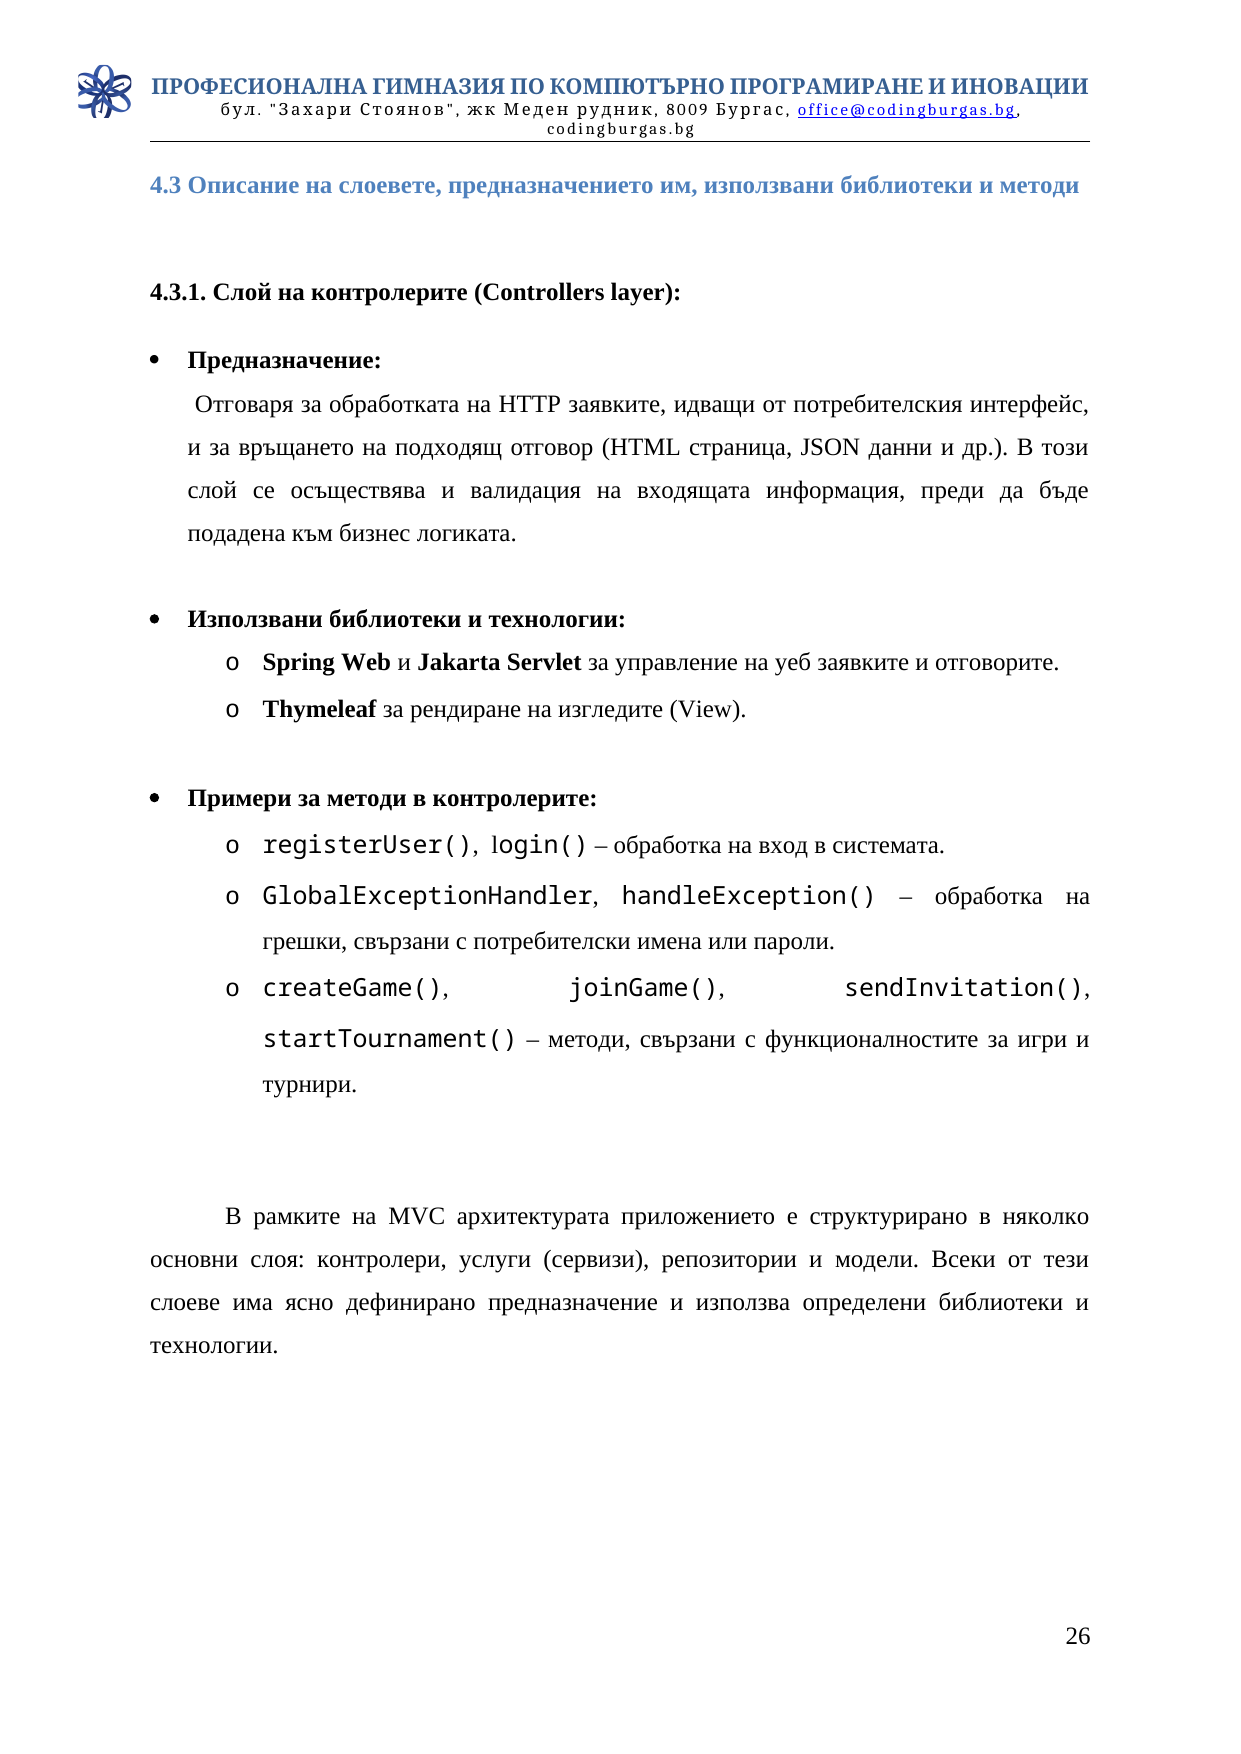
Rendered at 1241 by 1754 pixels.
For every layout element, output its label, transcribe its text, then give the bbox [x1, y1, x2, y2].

picture [78, 64, 132, 118]
list registerUser(), login() – обработка на вход в системата. [225, 826, 1090, 861]
text В рамките на MVC архитектурата приложението е структурирано в няколко основни слоя: контролери, услуги (сервизи), репозитории и модели. Всеки от тези слоеве има ясно дефинирано предназначение и използва определени библиотеки и технологии. [150, 1201, 1090, 1359]
list GlobalExceptionHandler, handleException() – обработка на грешки, свързани с потребителски имена или пароли. [225, 878, 1090, 955]
list Предназначение: Отговаря за обработката на HTTP заявките, идващи от потребителския интерфейс, и за връщането на подходящ отговор (HTML страница, JSON данни и др.). В този слой се осъществява и валидация на входящата информация, преди да бъде подадена към бизнес логиката. [150, 346, 1090, 547]
list createGame(), joinGame(), sendInvitation(), startTournament() – методи, свързани с функционалностите за игри и турнири. [225, 969, 1090, 1098]
list Spring Web и Jakarta Servlet за управление на уеб заявките и отговорите. [225, 647, 1090, 678]
list Thymeleaf за рендиране на изгледите (View). [225, 694, 1090, 724]
subtitle 4.3 Описание на слоевете, предназначението им, използвани библиотеки и методи [150, 170, 1090, 199]
list Примери за методи в контролерите: [150, 783, 1090, 812]
list Използвани библиотеки и технологии: [150, 604, 1090, 633]
text 4.3.1. Слой на контролерите (Controllers layer): [150, 277, 1090, 306]
